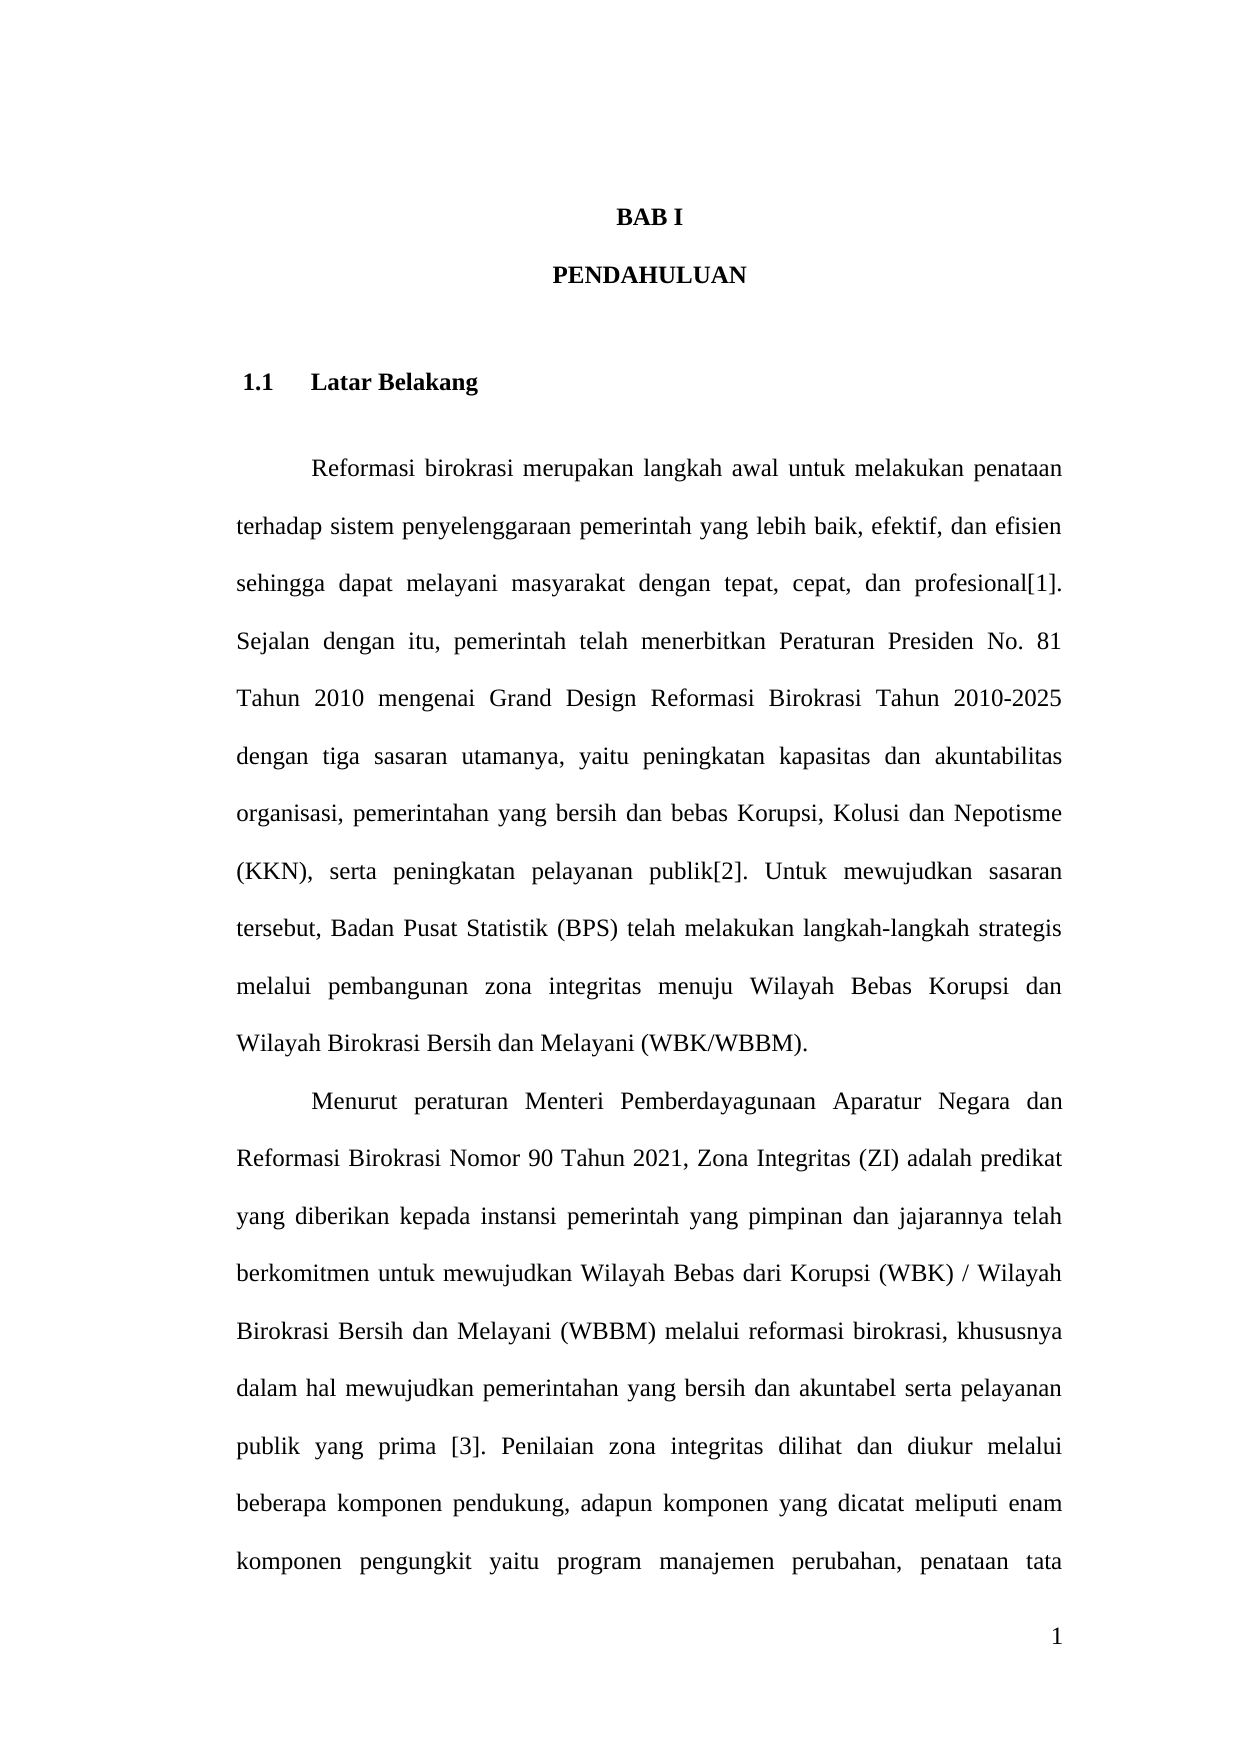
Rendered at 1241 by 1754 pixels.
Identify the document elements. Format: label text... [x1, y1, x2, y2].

text Latar Belakang [273, 367, 1063, 396]
text Reformasi birokrasi merupakan langkah awal untuk melakukan penataan terhadap sistem penyelenggaraan pemerintah yang lebih baik, efektif, dan efisien sehingga dapat melayani masyarakat dengan tepat, cepat, dan profesional[1]. Sejalan dengan itu, pemerintah telah menerbitkan Peraturan Presiden No. 81 Tahun 2010 mengenai Grand Design Reformasi Birokrasi Tahun 2010-2025 dengan tiga sasaran utamanya, yaitu peningkatan kapasitas dan akuntabilitas organisasi, pemerintahan yang bersih dan bebas Korupsi, Kolusi dan Nepotisme (KKN), serta peningkatan pelayanan publik[2]. Untuk mewujudkan sasaran tersebut, Badan Pusat Statistik (BPS) telah melakukan langkah-langkah strategis melalui pembangunan zona integritas menuju Wilayah Bebas Korupsi dan Wilayah Birokrasi Bersih dan Melayani (WBK/WBBM). [236, 453, 1063, 1057]
text BAB I PENDAHULUAN [236, 202, 1063, 288]
